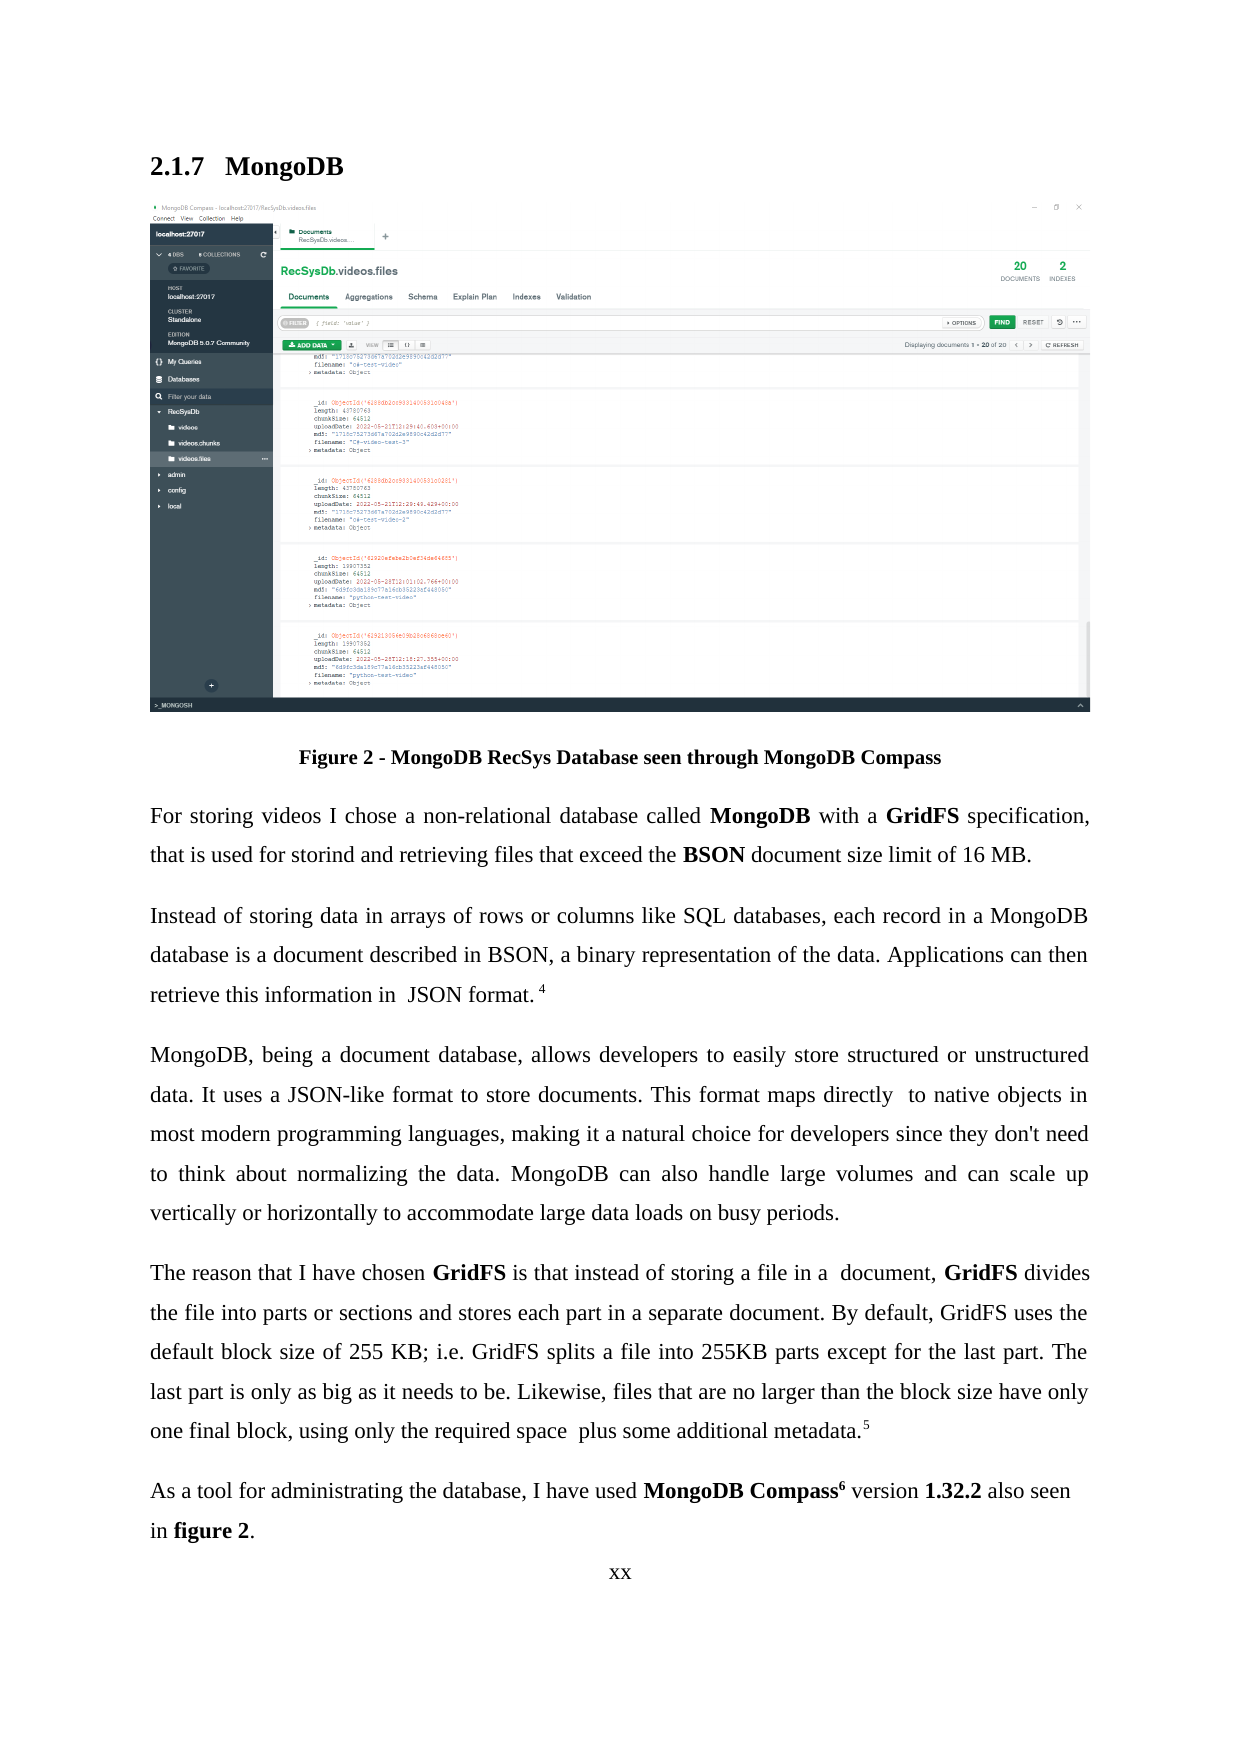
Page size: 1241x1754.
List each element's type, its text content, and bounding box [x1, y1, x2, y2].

text Figure 2 - MongoDB RecSys Database seen through MongoDB Compass [150, 745, 1090, 769]
text Instead of storing data in arrays of rows or columns like SQL databases, each record in a MongoDB database is a document described in BSON, a binary representation of the data. Applications can then retrieve this information in JSON format. 4 [150, 902, 1090, 1007]
text MongoDB, being a document database, allows developers to easily store structured or unstructured data. It uses a JSON-like format to store documents. This format maps directly to native objects in most modern programming languages, making it a natural choice for developers since they don't need to think about normalizing the data. MongoDB can also handle large volumes and can scale up vertically or horizontally to accommodate large data loads on busy periods. [150, 1041, 1090, 1225]
text The reason that I have chosen GridFS is that instead of storing a file in a document, GridFS divides the file into parts or sections and stores each part in a separate document. By default, GridFS uses the default block size of 255 KB; i.e. GridFS splits a file into 255KB parts except for the last part. The last part is only as big as it needs to be. Likewise, files that are no larger than the block size have only one final block, using only the required space plus some additional metadata.5 [150, 1259, 1090, 1444]
subtitle MongoDB [150, 150, 1090, 181]
text For storing videos I chose a non-relational database called MongoDB with a GridFS specification, that is used for storind and retrieving files that exceed the BSON document size limit of 16 MB. [150, 802, 1090, 868]
picture [150, 202, 1091, 712]
text As a tool for administrating the database, I have used MongoDB Compass6 version 1.32.2 also seen in figure 2. [150, 1478, 1090, 1543]
